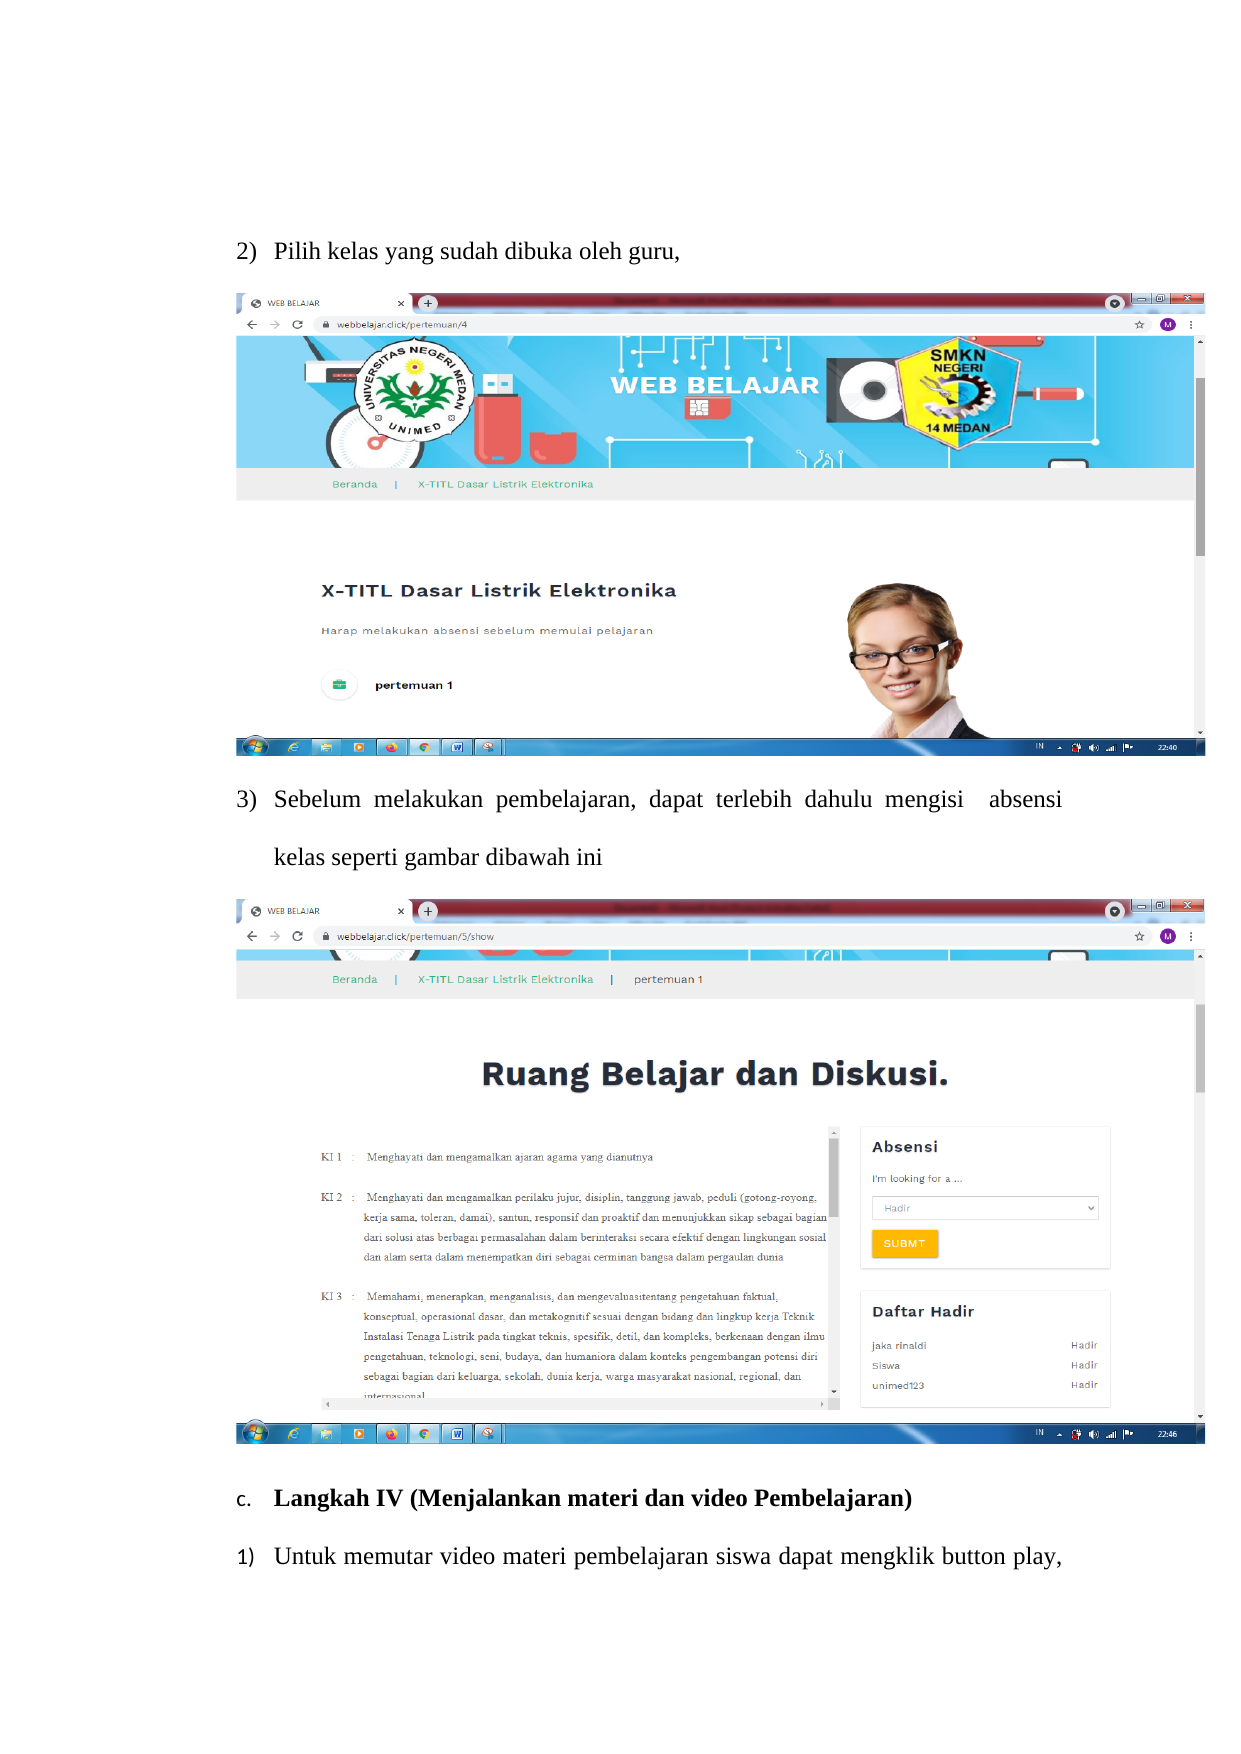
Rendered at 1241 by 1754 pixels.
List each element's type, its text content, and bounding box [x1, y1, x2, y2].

picture [236, 899, 1205, 1444]
picture [236, 293, 1206, 756]
list Pilih kelas yang sudah dibuka oleh guru, [236, 236, 1063, 265]
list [236, 1541, 1063, 1570]
subtitle Langkah IV (Menjalankan materi dan video Pembelajaran) [236, 1483, 1063, 1512]
list Sebelum melakukan pembelajaran, dapat terlebih dahulu mengisi absensi kelas seperti gambar dibawah ini [236, 784, 1063, 871]
